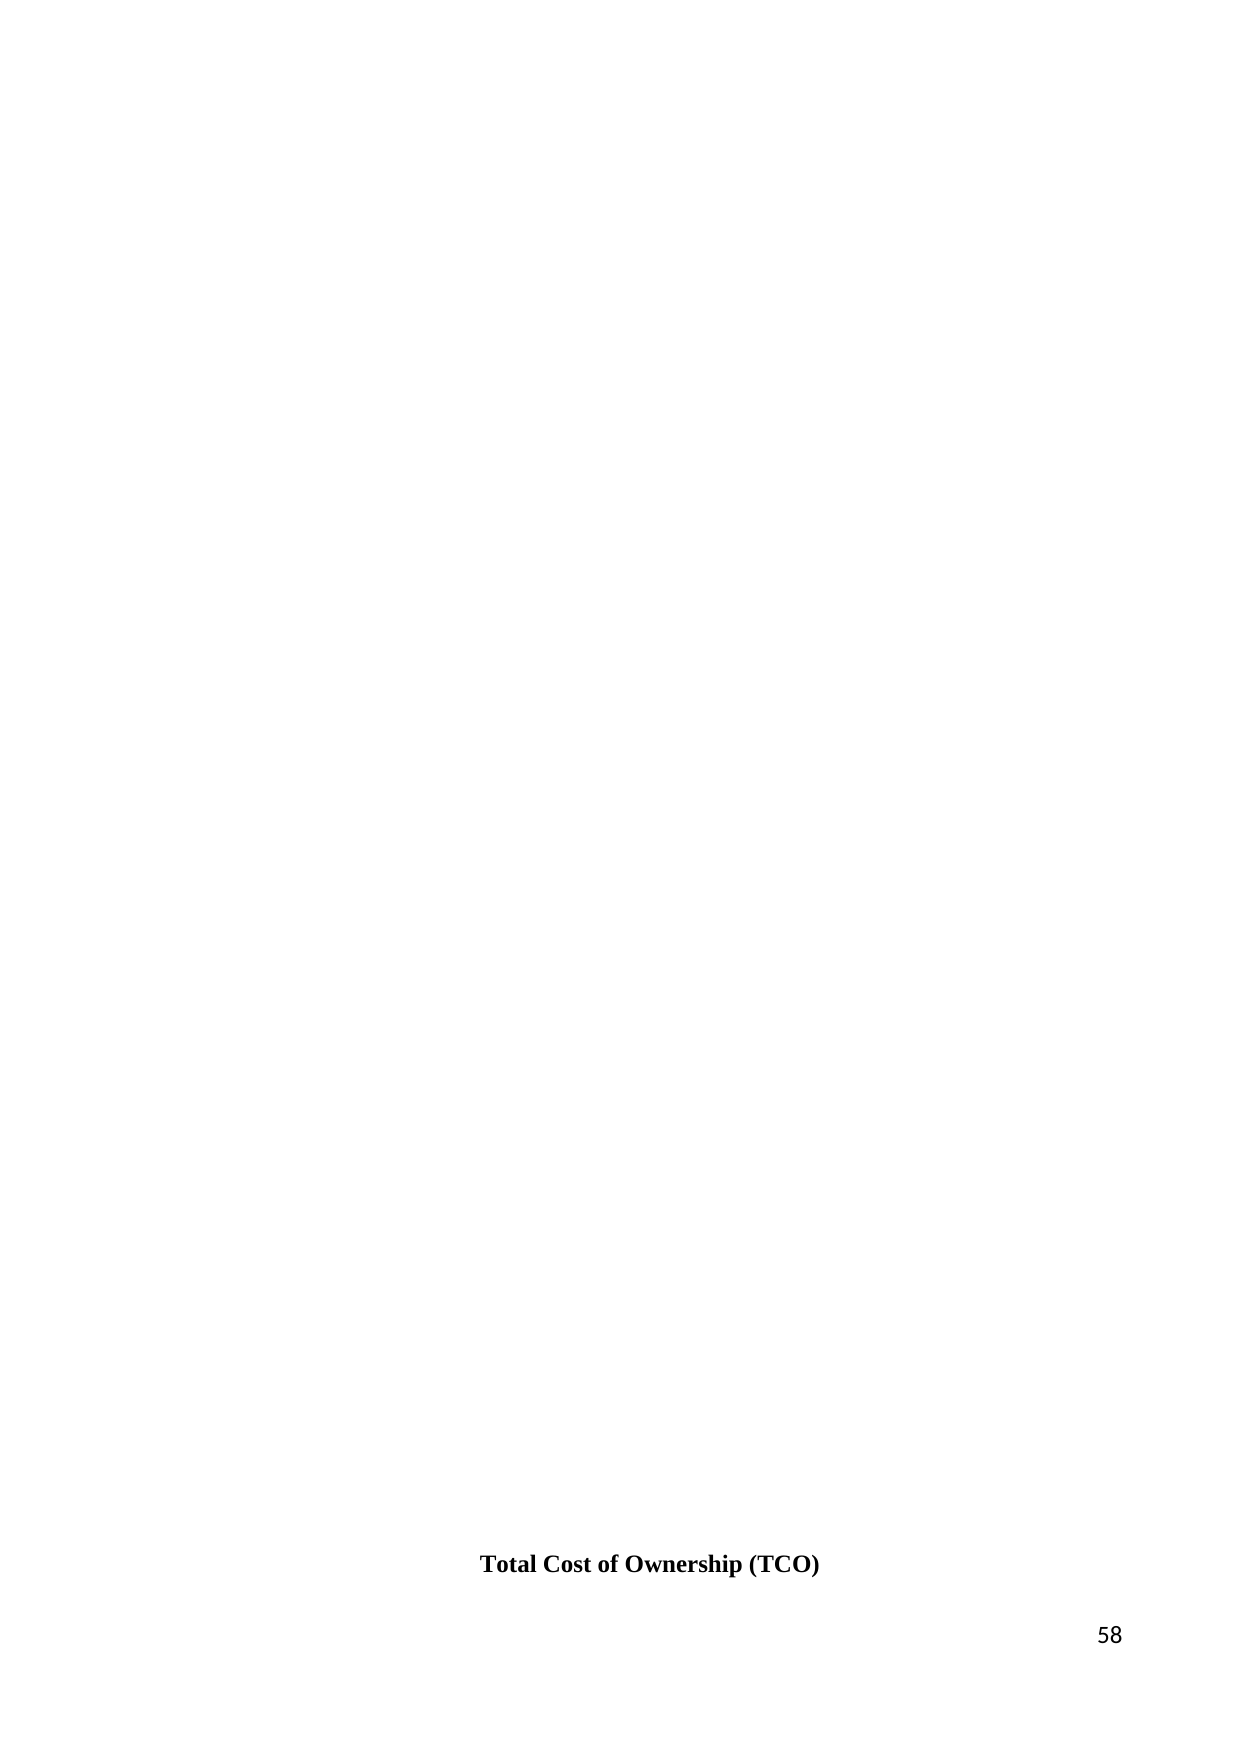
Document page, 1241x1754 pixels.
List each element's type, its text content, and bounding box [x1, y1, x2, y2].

text Total Cost of Ownership (TCO) [177, 1549, 1122, 1578]
